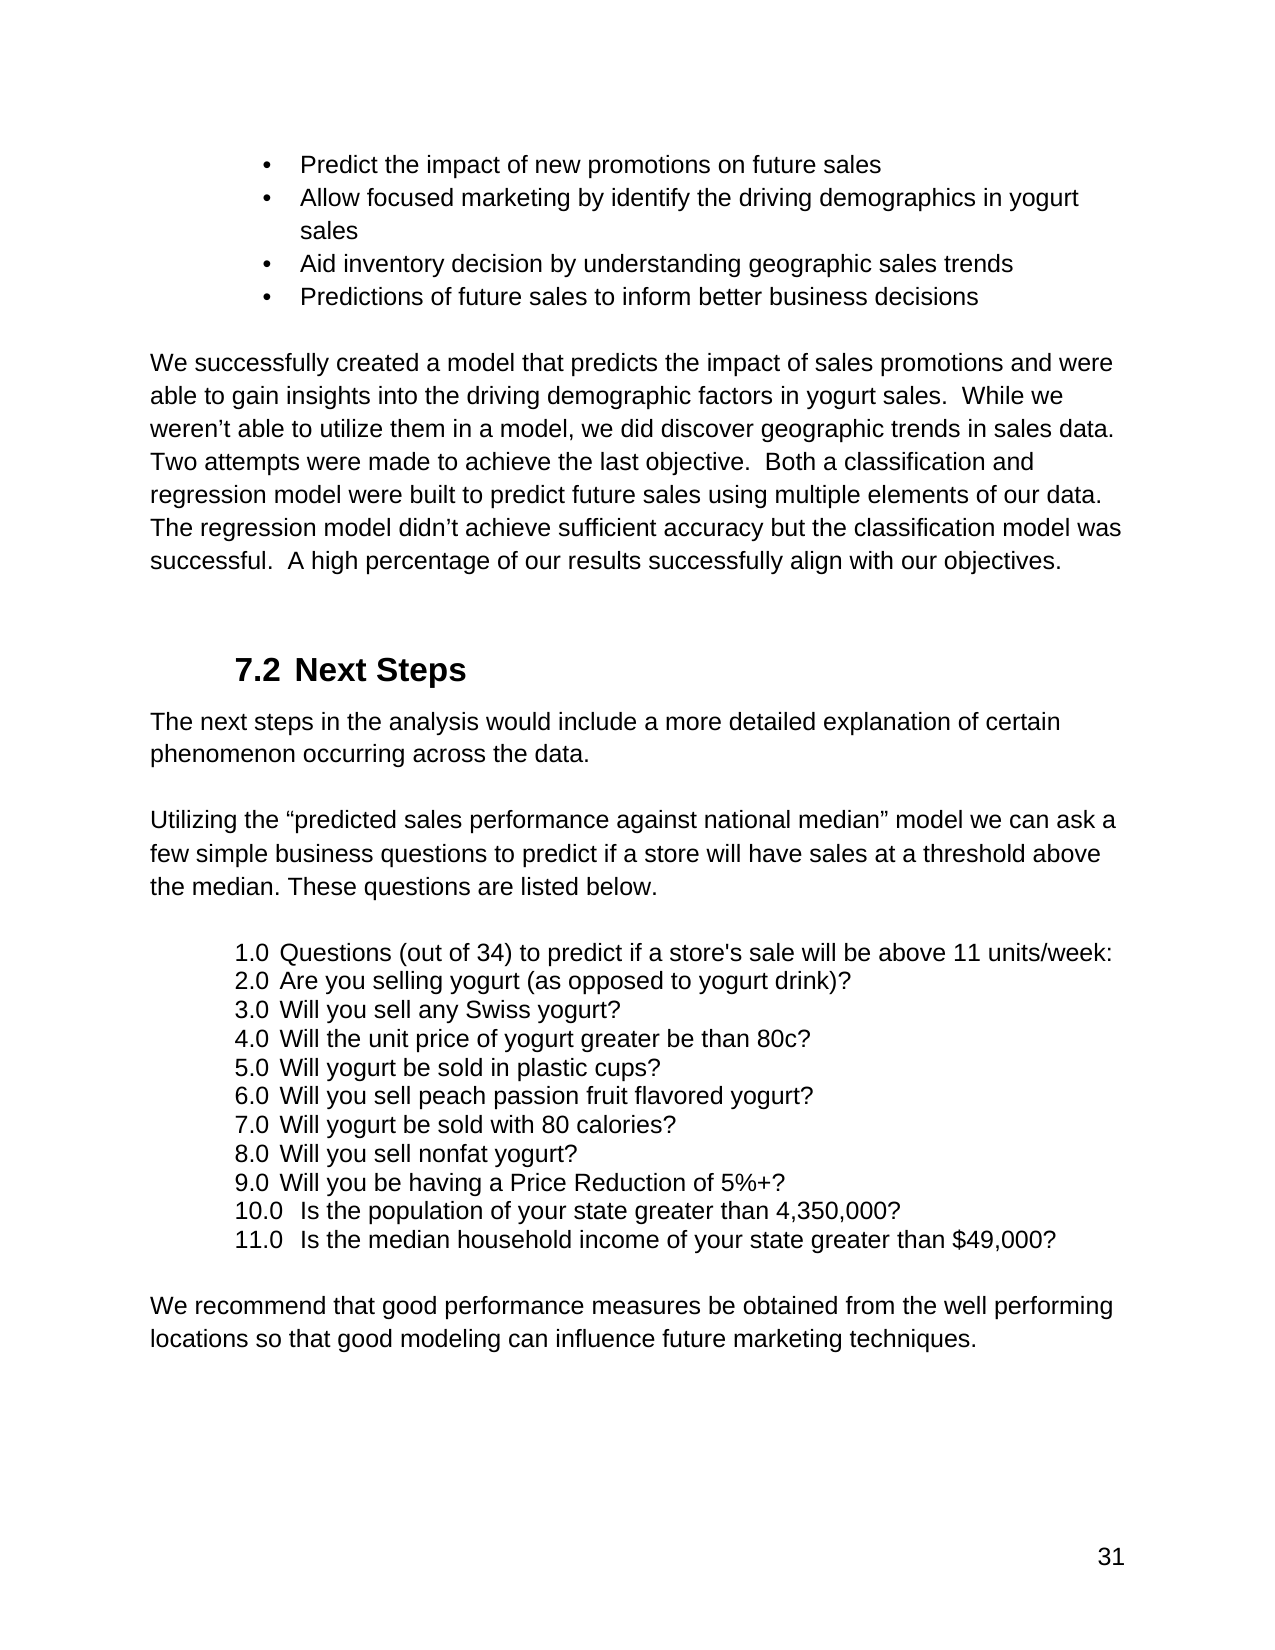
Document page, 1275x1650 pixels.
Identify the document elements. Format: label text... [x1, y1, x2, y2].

list Will you be having a Price Reduction of 5%+? [234, 1168, 1125, 1196]
list Is the population of your state greater than 4,350,000? [234, 1196, 1125, 1225]
text We successfully created a model that predicts the impact of sales promotions and were able to gain insights into the driving demographic factors in yogurt sales. While we weren’t able to utilize them in a model, we did discover geographic trends in sales data. Two attempts were made to achieve the last objective. Both a classification and regression model were built to predict future sales using multiple elements of our data. The regression model didn’t achieve sufficient accuracy but the classification model was successful. A high percentage of our results successfully align with our objectives. [150, 348, 1125, 575]
list Will the unit price of yogurt greater be than 80c? [234, 1024, 1125, 1053]
list Will you sell peach passion fruit flavored yogurt? [234, 1081, 1125, 1110]
list Predict the impact of new promotions on future sales [262, 150, 1125, 179]
list Aid inventory decision by understanding geographic sales trends [262, 249, 1125, 278]
text Utilizing the “predicted sales performance against national median” model we can ask a few simple business questions to predict if a store will have sales at a threshold above the median. These questions are listed below. [150, 806, 1125, 900]
list Predictions of future sales to inform better business decisions [262, 282, 1125, 311]
list Will you sell nonfat yogurt? [234, 1139, 1125, 1168]
list Questions (out of 34) to predict if a store's sale will be above 11 units/week: [234, 938, 1125, 966]
list Allow focused marketing by identify the driving demographics in yogurt sales [262, 183, 1125, 245]
subtitle Next Steps [234, 650, 1125, 688]
text The next steps in the analysis would include a more detailed explanation of certain phenomenon occurring across the data. [150, 706, 1125, 768]
list Are you selling yogurt (as opposed to yogurt drink)? [234, 966, 1125, 995]
list Will you sell any Swiss yogurt? [234, 995, 1125, 1024]
list Will yogurt be sold in plastic cups? [234, 1053, 1125, 1081]
text We recommend that good performance measures be obtained from the well performing locations so that good modeling can influence future marketing techniques. [150, 1291, 1125, 1353]
list Will yogurt be sold with 80 calories? [234, 1110, 1125, 1139]
list Is the median household income of your state greater than $49,000? [234, 1225, 1125, 1254]
